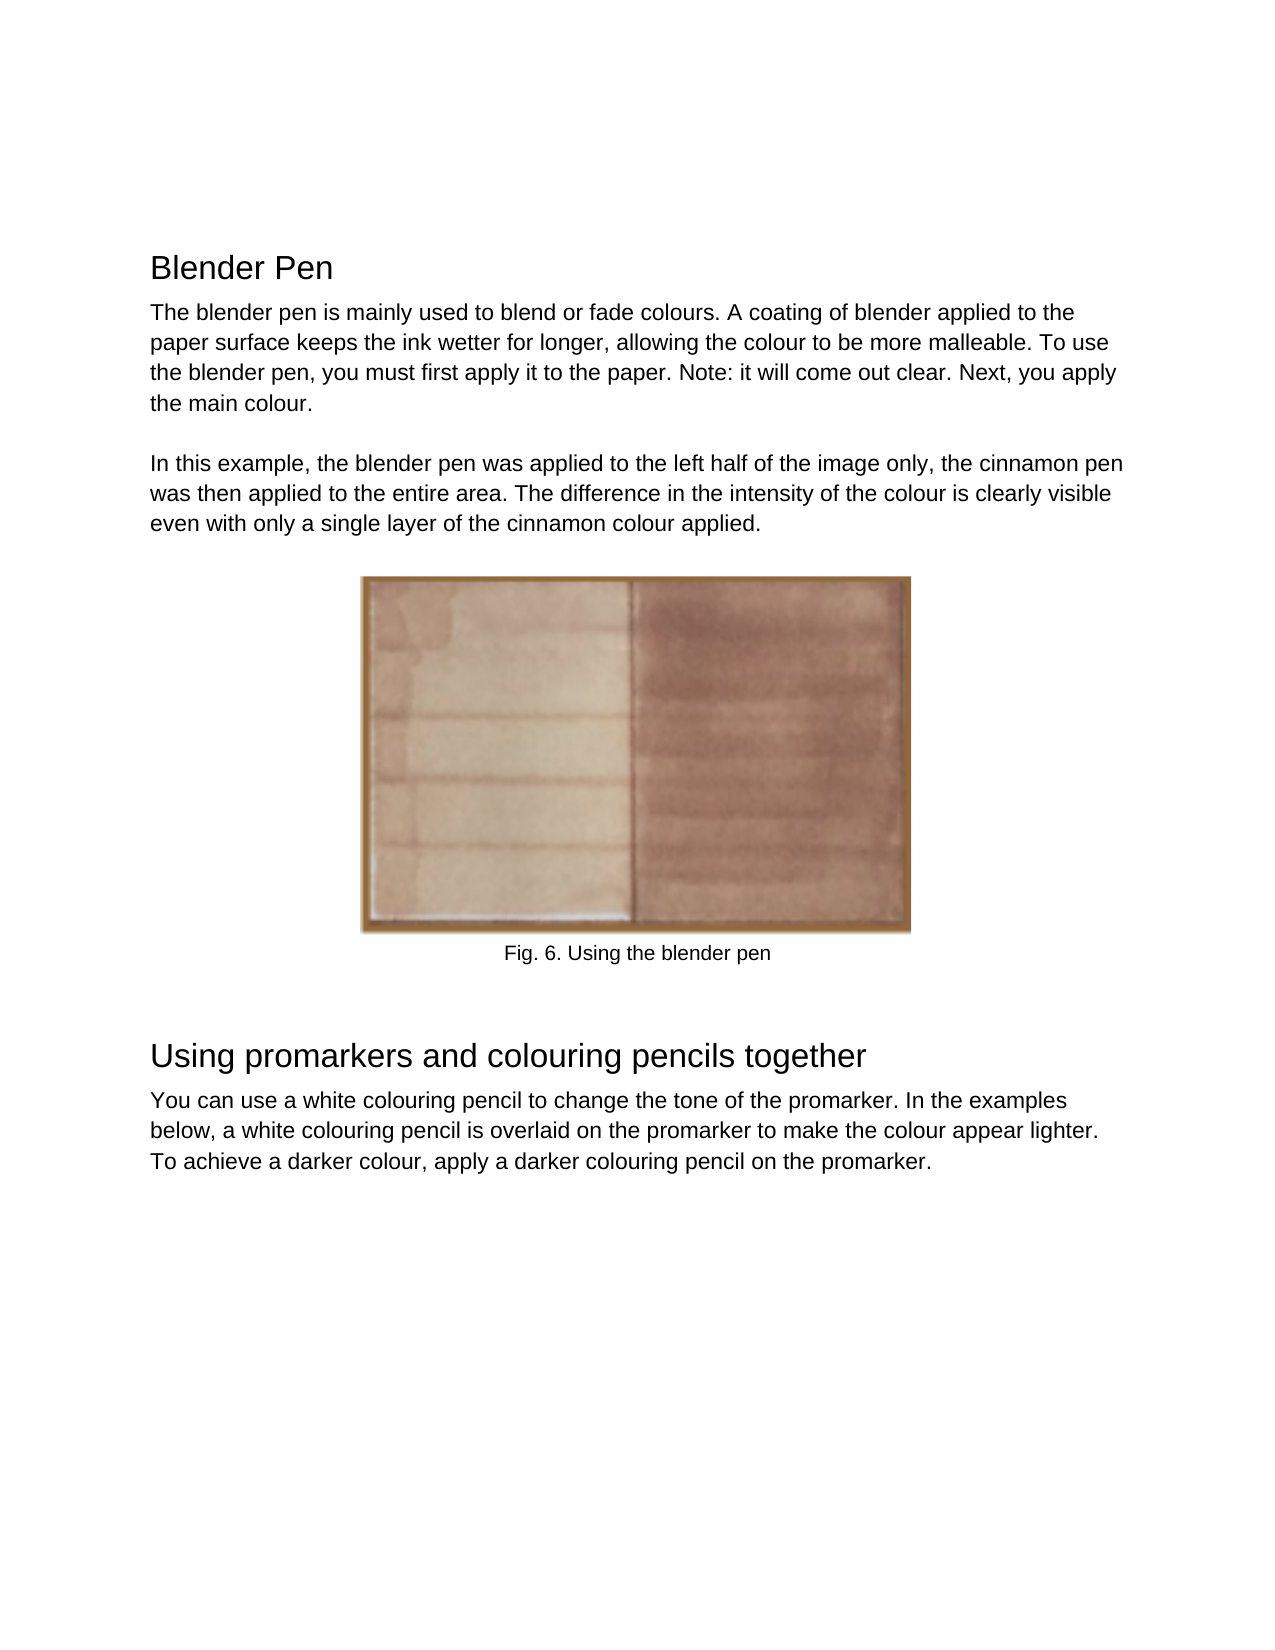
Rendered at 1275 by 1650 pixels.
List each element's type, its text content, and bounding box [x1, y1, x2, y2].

picture [355, 570, 920, 938]
text Fig. 6. Using the blender pen [150, 941, 1125, 965]
subtitle Using promarkers and colouring pencils together [150, 1036, 1125, 1075]
subtitle Blender Pen [150, 248, 1125, 286]
text You can use a white colouring pencil to change the tone of the promarker. In the examples below, a white colouring pencil is overlaid on the promarker to make the colour appear lighter. To achieve a darker colour, apply a darker colouring pencil on the promarker. [150, 1087, 1125, 1174]
text The blender pen is mainly used to blend or fade colours. A coating of blender applied to the paper surface keeps the ink wetter for longer, allowing the colour to be more malleable. To use the blender pen, you must first apply it to the paper. Note: it will come out clear. Next, you apply the main colour. [150, 299, 1125, 416]
text In this example, the blender pen was applied to the left half of the image only, the cinnamon pen was then applied to the entire area. The difference in the intensity of the colour is clearly visible even with only a single layer of the cinnamon colour applied. [150, 450, 1125, 537]
